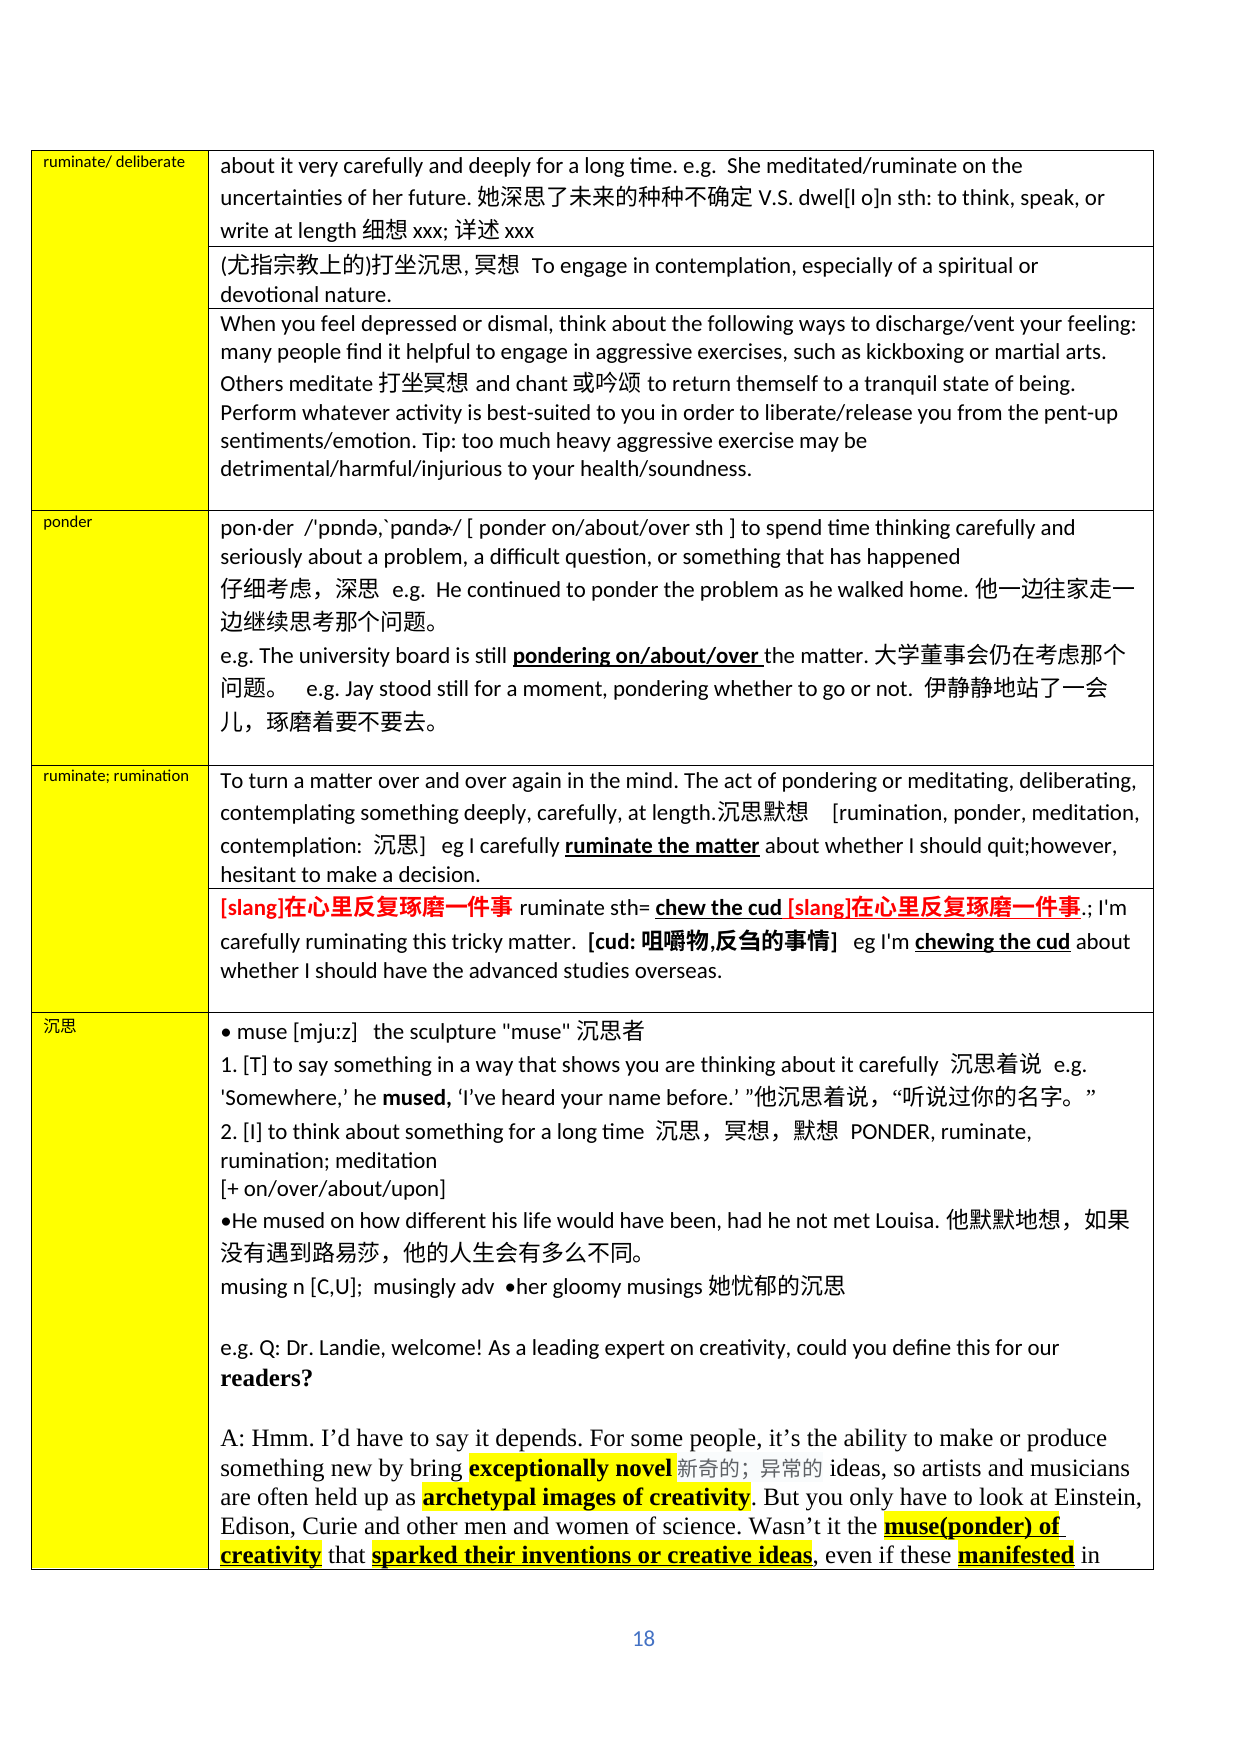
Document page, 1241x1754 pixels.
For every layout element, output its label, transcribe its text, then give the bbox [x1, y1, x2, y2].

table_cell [209, 1013, 1153, 1568]
table_cell ruminate; rumination [32, 766, 208, 1012]
table_cell When you feel depressed or dismal, think about the following ways to discharge/vent your feeling: many people find it helpful to engage in aggressive exercises, such as kickboxing or martial arts. Others meditate打坐冥想 and chant或吟颂 to return themself to a tranquil state of being. Perform whatever activity is best-suited to you in order to liberate/release you from the pent-up sentiments/emotion. Tip: too much heavy aggressive exercise may be detrimental/harmful/injurious to your health/soundness. [209, 309, 1153, 510]
table_cell (尤指宗教上的)打坐沉思, 冥想 To engage in contemplation, especially of a spiritual or devotional nature. [209, 247, 1153, 308]
table_cell ponder [32, 511, 208, 765]
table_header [209, 151, 1153, 246]
table_cell pon‧der /'pɒndə,ˋpɑndɚ/ [ ponder on/about/over sth ] to spend time thinking carefully and seriously about a problem, a difficult question, or something that has happened 仔细考虑，深思 e.g. He continued to ponder the problem as he walked home. 他一边往家走一边继续思考那个问题。 e.g. The university board is still pondering on/about/over the matter. 大学董事会仍在考虑那个问题。 e.g. Jay stood still for a moment, pondering whether to go or not. 伊静静地站了一会儿，琢磨着要不要去。 [209, 511, 1153, 765]
table_cell [slang]在心里反复琢磨一件事 ruminate sth= chew the cud [slang]在心里反复琢磨一件事.; I'm carefully ruminating this tricky matter. [cud: 咀嚼物,反刍的事情] eg I'm chewing the cud about whether I should have the advanced studies overseas. [209, 889, 1153, 1012]
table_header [32, 151, 208, 510]
table_cell 沉思 [32, 1013, 208, 1568]
table_cell To turn a matter over and over again in the mind. The act of pondering or meditating, deliberating, contemplating something deeply, carefully, at length.沉思默想 [rumination, ponder, meditation, contemplation: 沉思] eg I carefully ruminate the matter about whether I should quit;however, hesitant to make a decision. [209, 766, 1153, 888]
